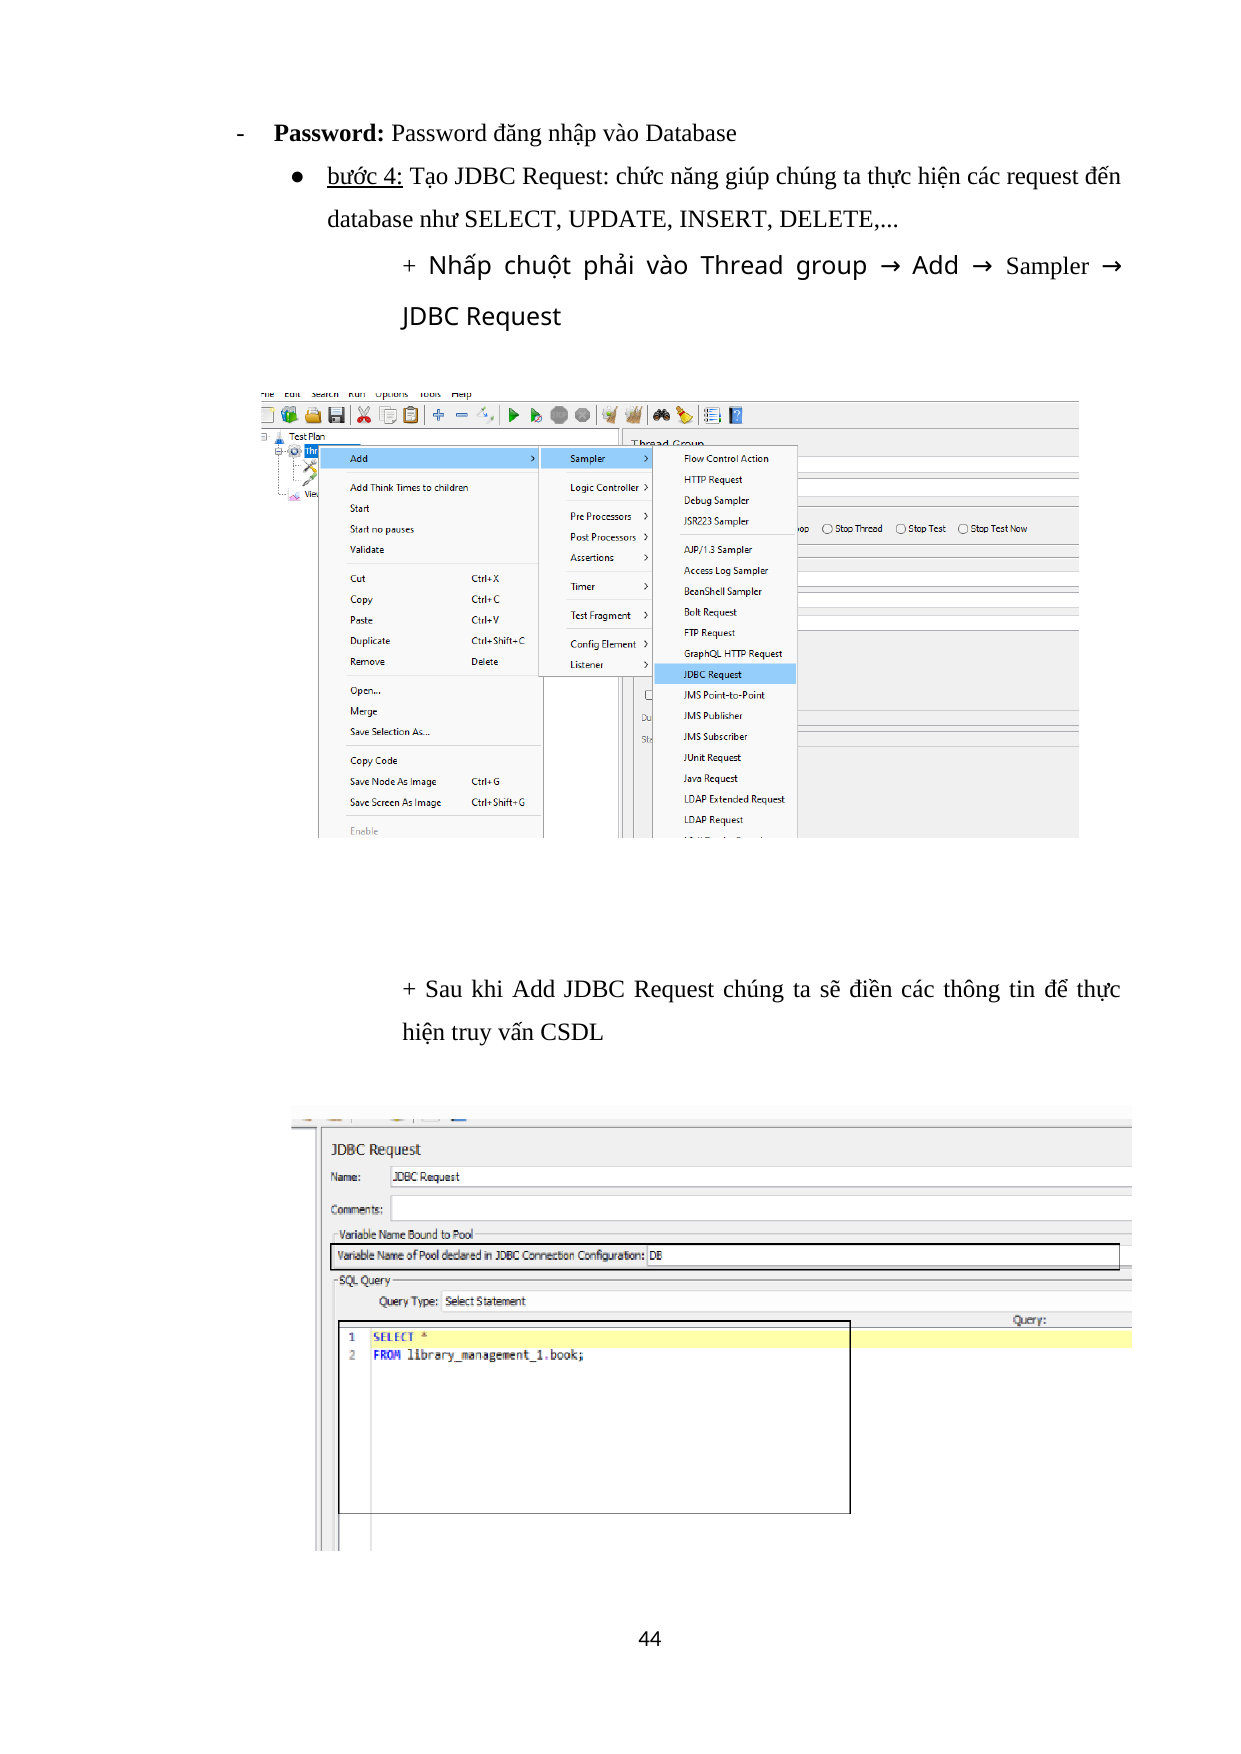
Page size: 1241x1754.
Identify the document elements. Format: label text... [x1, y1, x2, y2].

list Password: Password đăng nhập vào Database [236, 118, 1122, 147]
text + Nhấp chuột phải vào Thread group → Add → Sampler → JDBC Request [402, 247, 1122, 333]
list bước 4: Tạo JDBC Request: chức năng giúp chúng ta thực hiện các request đến database như SELECT, UPDATE, INSERT, DELETE,... [289, 161, 1122, 233]
picture [261, 393, 1079, 838]
text + Sau khi Add JDBC Request chúng ta sẽ điền các thông tin để thực hiện truy vấn CSDL [402, 974, 1122, 1046]
picture [291, 1105, 1132, 1551]
